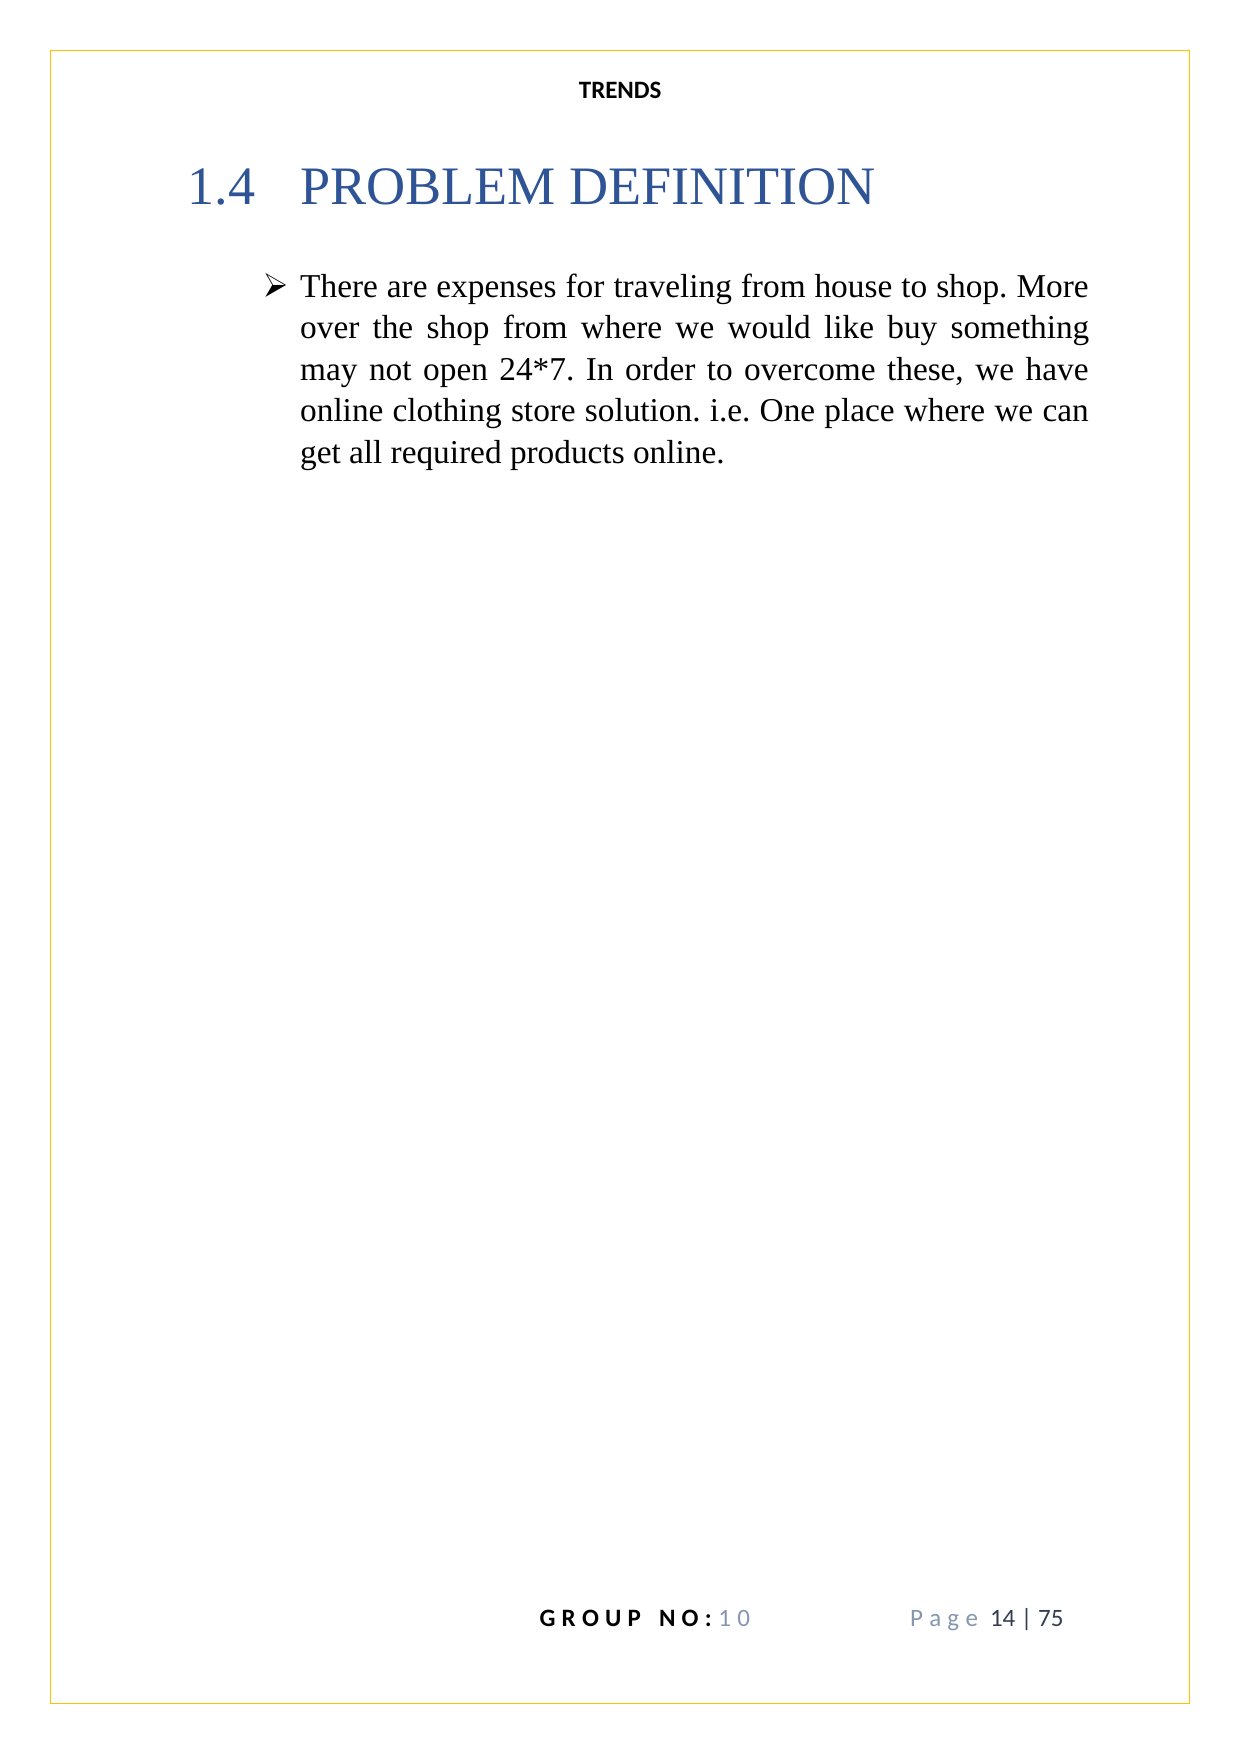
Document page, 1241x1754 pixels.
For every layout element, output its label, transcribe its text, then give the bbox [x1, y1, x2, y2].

list There are expenses for traveling from house to shop. More over the shop from where we would like buy something may not open 24*7. In order to overcome these, we have online clothing store solution. i.e. One place where we can get all required products online. [262, 266, 1090, 470]
subtitle PROBLEM DEFINITION [187, 154, 1090, 216]
